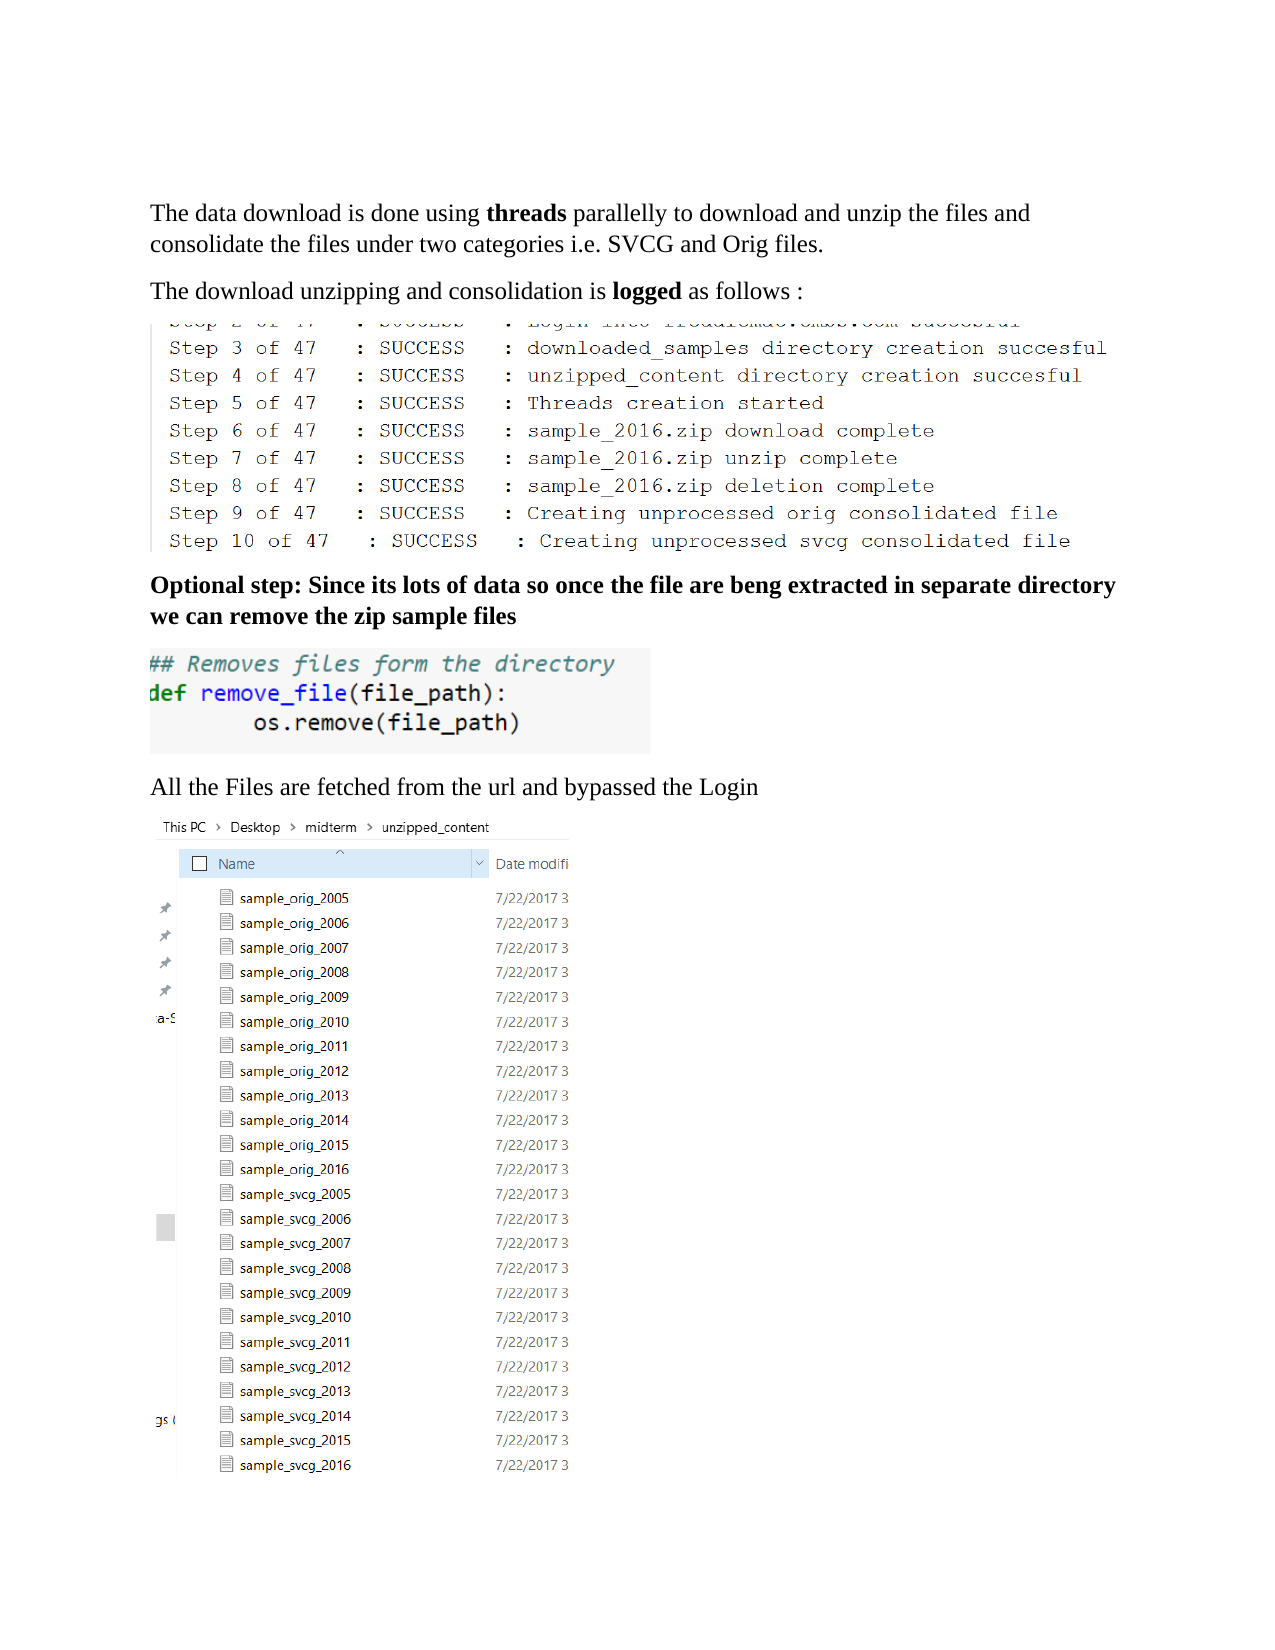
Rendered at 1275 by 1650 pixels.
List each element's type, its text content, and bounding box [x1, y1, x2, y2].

text The download unzipping and consolidation is logged as follows : [150, 276, 1125, 305]
picture [150, 648, 651, 754]
picture [150, 324, 1125, 552]
text The data download is done using threads parallelly to download and unzip the files and consolidate the files under two categories i.e. SVCG and Orig files. [150, 198, 1125, 257]
picture [156, 820, 569, 1476]
text All the Files are fetched from the url and bypassed the Login [150, 772, 1125, 801]
text Optional step: Since its lots of data so once the file are beng extracted in separate directory we can remove the zip sample files [150, 570, 1125, 630]
